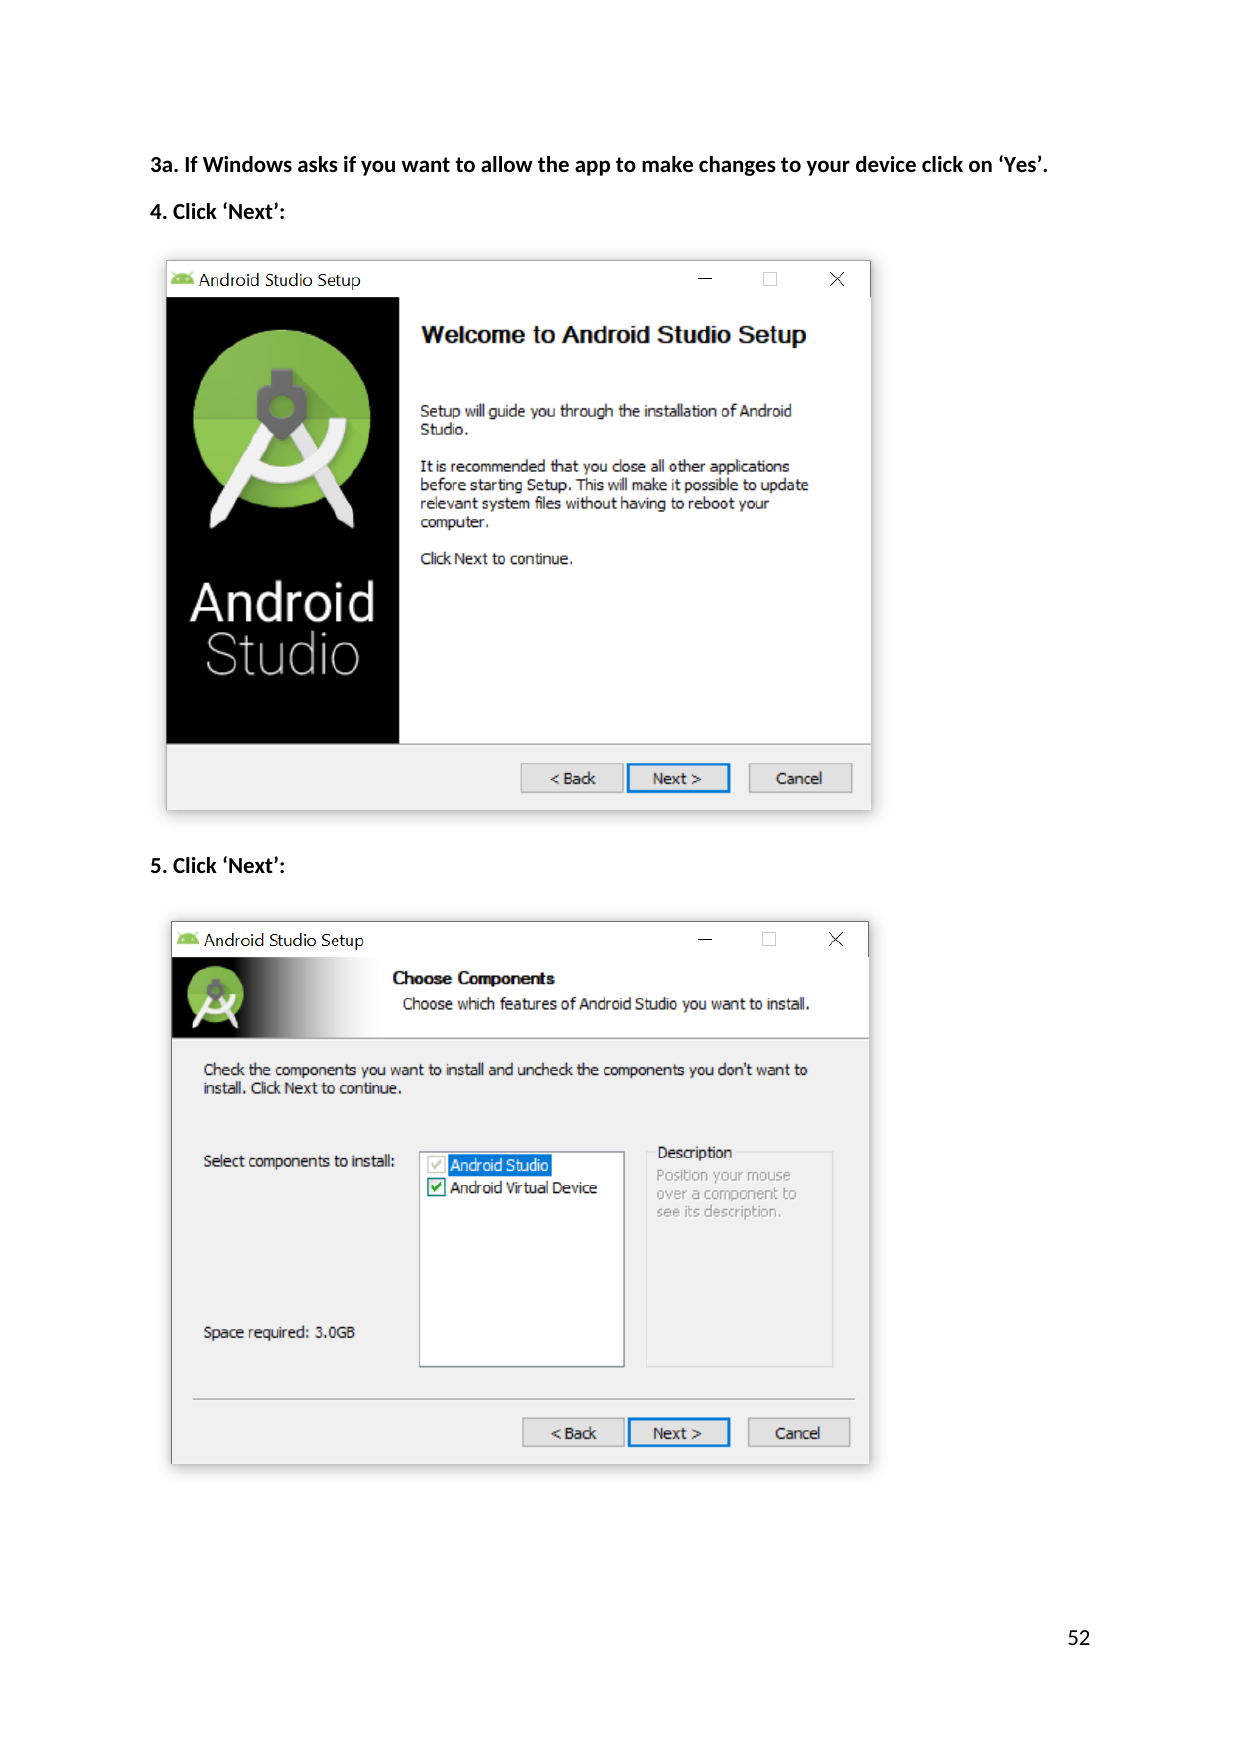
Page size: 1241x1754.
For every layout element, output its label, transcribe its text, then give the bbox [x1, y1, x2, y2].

text 3a. If Windows asks if you want to allow the app to make changes to your device click on ‘Yes’. [150, 150, 1090, 178]
text 4. Click ‘Next’: [150, 197, 1090, 225]
picture [150, 898, 888, 1488]
text 5. Click ‘Next’: [150, 851, 1090, 879]
picture [150, 243, 891, 833]
